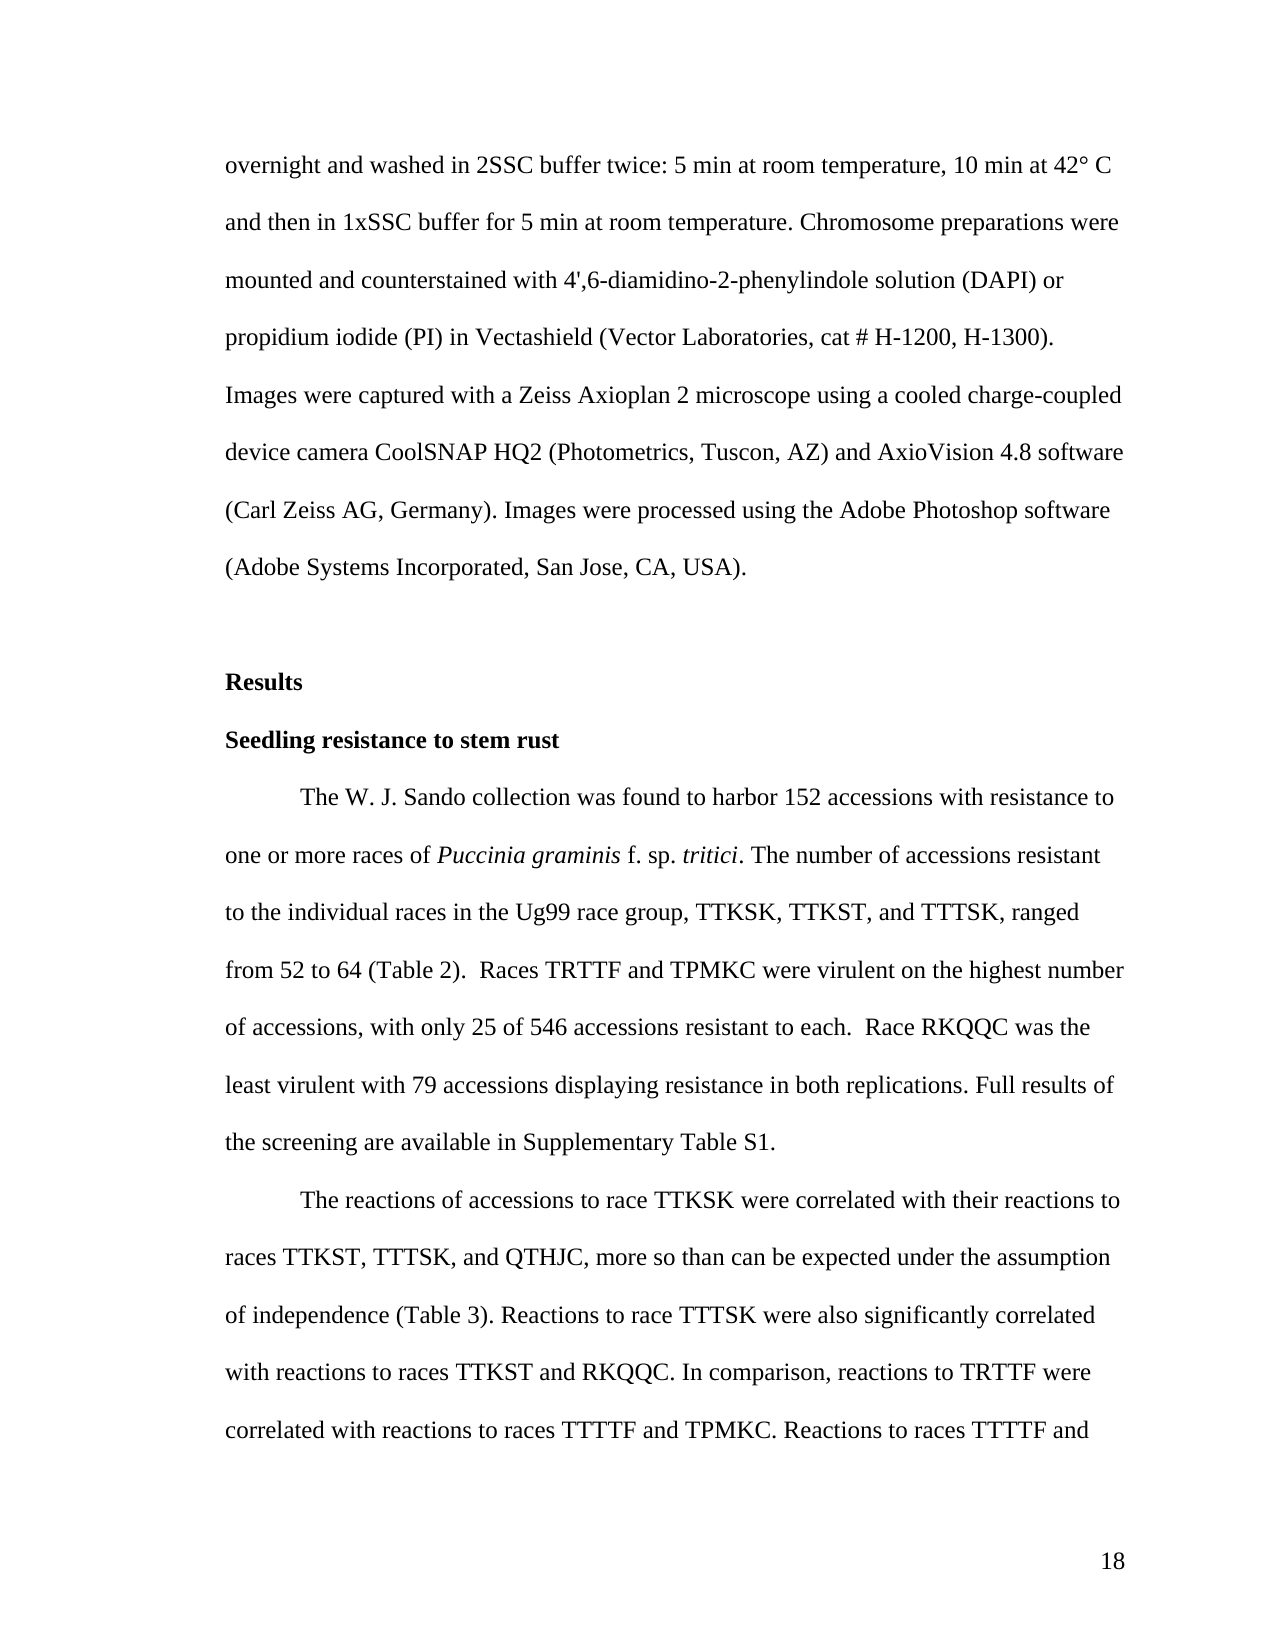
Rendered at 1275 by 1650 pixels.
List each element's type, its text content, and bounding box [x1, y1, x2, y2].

text Seedling resistance to stem rust [225, 725, 1125, 754]
text The W. J. Sando collection was found to harbor 152 accessions with resistance to one or more races of Puccinia graminis f. sp. tritici. The number of accessions resistant to the individual races in the Ug99 race group, TTKSK, TTKST, and TTTSK, ranged from 52 to 64 (Table 2). Races TRTTF and TPMKC were virulent on the highest number of accessions, with only 25 of 546 accessions resistant to each. Race RKQQC was the least virulent with 79 accessions displaying resistance in both replications. Full results of the screening are available in Supplementary Table S1. [225, 782, 1125, 1156]
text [225, 150, 1125, 581]
text Results [225, 667, 1125, 696]
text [225, 1185, 1125, 1444]
